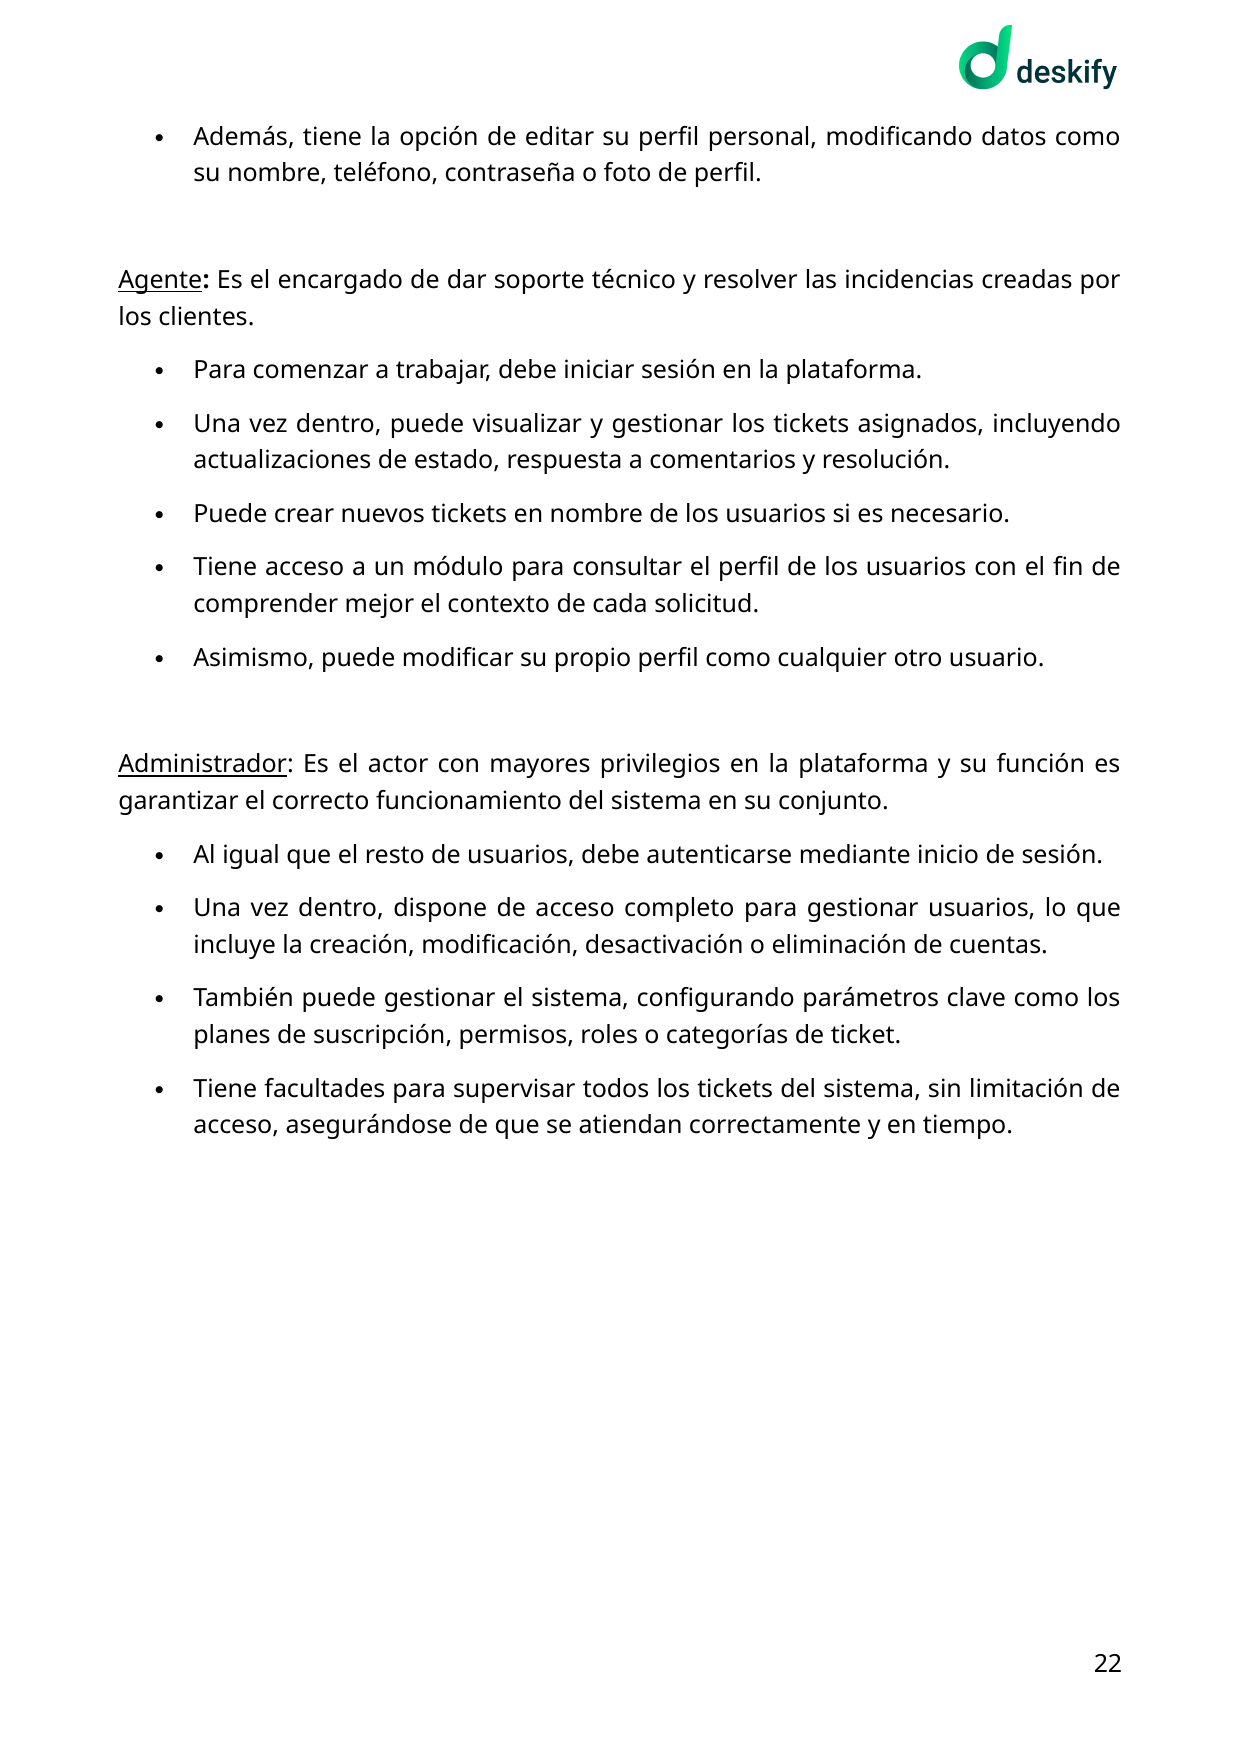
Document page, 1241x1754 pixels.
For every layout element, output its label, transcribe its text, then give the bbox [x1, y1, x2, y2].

text Agente: Es el encargado de dar soporte técnico y resolver las incidencias creadas por los clientes. [118, 262, 1122, 333]
list Asimismo, puede modificar su propio perfil como cualquier otro usuario. [156, 639, 1122, 673]
list Tiene facultades para supervisar todos los tickets del sistema, sin limitación de acceso, asegurándose de que se atiendan correctamente y en tiempo. [156, 1070, 1122, 1141]
list Para comenzar a trabajar, debe iniciar sesión en la plataforma. [156, 352, 1122, 386]
list Puede crear nuevos tickets en nombre de los usuarios si es necesario. [156, 496, 1122, 530]
list Tiene acceso a un módulo para consultar el perfil de los usuarios con el fin de comprender mejor el contexto de cada solicitud. [156, 549, 1122, 620]
list Una vez dentro, puede visualizar y gestionar los tickets asignados, incluyendo actualizaciones de estado, respuesta a comentarios y resolución. [156, 405, 1122, 476]
text Administrador: Es el actor con mayores privilegios en la plataforma y su función es garantizar el correcto funcionamiento del sistema en su conjunto. [118, 746, 1122, 817]
picture [953, 22, 1127, 92]
list También puede gestionar el sistema, configurando parámetros clave como los planes de suscripción, permisos, roles o categorías de ticket. [156, 980, 1122, 1051]
list Al igual que el resto de usuarios, debe autenticarse mediante inicio de sesión. [156, 836, 1122, 870]
list Además, tiene la opción de editar su perfil personal, modificando datos como su nombre, teléfono, contraseña o foto de perfil. [156, 118, 1122, 189]
list Una vez dentro, dispone de acceso completo para gestionar usuarios, lo que incluye la creación, modificación, desactivación o eliminación de cuentas. [156, 890, 1122, 961]
